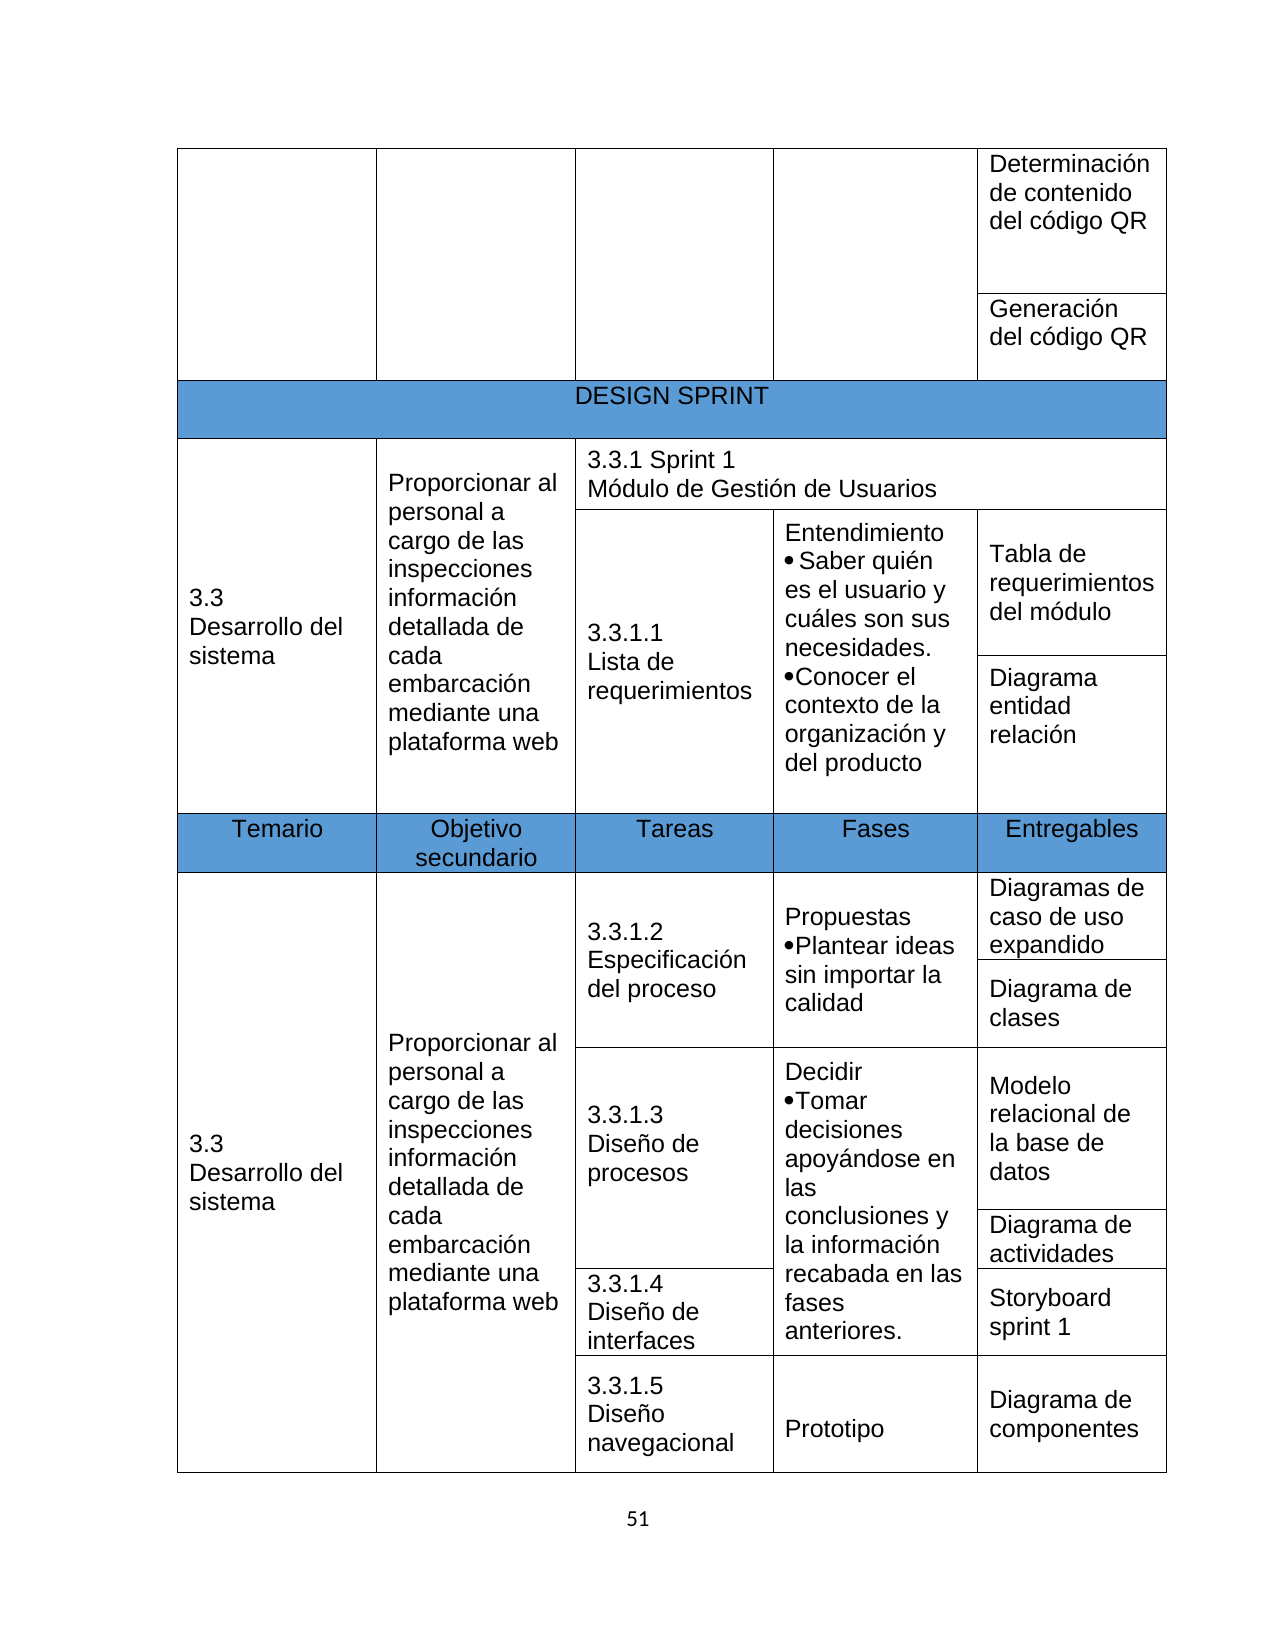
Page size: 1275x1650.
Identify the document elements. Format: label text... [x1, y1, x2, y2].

table_cell Propuestas ·Plantear ideas sin importar la calidad [774, 873, 977, 1047]
table_cell Diagramas de caso de uso expandido [978, 873, 1166, 959]
table_cell Generación del código QR [978, 294, 1166, 380]
table_cell Fases [774, 814, 977, 872]
table_cell Diagrama de actividades [978, 1210, 1166, 1267]
table_cell Proporcionar al personal a cargo de las inspecciones información detallada de cada embarcación mediante una plataforma web [377, 439, 575, 813]
table_cell Objetivo secundario [377, 814, 575, 872]
table_cell 3.3 Desarrollo del sistema [178, 439, 376, 813]
table_cell 3.3 Desarrollo del sistema [178, 873, 376, 1472]
table_cell Determinación de contenido del código QR [978, 149, 1166, 292]
table_cell Entendimiento · Saber quién es el usuario y cuáles son sus necesidades. ·Conocer el contexto de la organización y del producto [774, 510, 977, 813]
table_cell Diagrama entidad relación [978, 656, 1166, 813]
table_cell DESIGN SPRINT [178, 381, 1166, 438]
table_cell Temario [178, 814, 376, 872]
table_cell 3.3.1 Sprint 1 Módulo de Gestión de Usuarios [576, 439, 1166, 509]
table_cell 3.3.1.4 Diseño de interfaces [576, 1269, 773, 1355]
table_cell Diagrama de componentes [978, 1356, 1166, 1472]
table_cell Tabla de requerimientos del módulo [978, 510, 1166, 655]
table_cell Tareas [576, 814, 773, 872]
table_cell 3.3.1.1 Lista de requerimientos [576, 510, 773, 813]
table_cell 3.3.1.3 Diseño de procesos [576, 1048, 773, 1267]
table_cell Proporcionar al personal a cargo de las inspecciones información detallada de cada embarcación mediante una plataforma web [377, 873, 575, 1472]
table_cell Modelo relacional de la base de datos [978, 1048, 1166, 1209]
table_cell Entregables [978, 814, 1166, 872]
table_cell Decidir ·Tomar decisiones apoyándose en las conclusiones y la información recabada en las fases anteriores. [774, 1048, 977, 1355]
table_cell Storyboard sprint 1 [978, 1269, 1166, 1355]
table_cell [774, 1356, 977, 1472]
table_cell 3.3.1.5 Diseño navegacional [576, 1356, 773, 1472]
table_cell Diagrama de clases [978, 960, 1166, 1047]
table_cell 3.3.1.2 Especificación del proceso [576, 873, 773, 1047]
